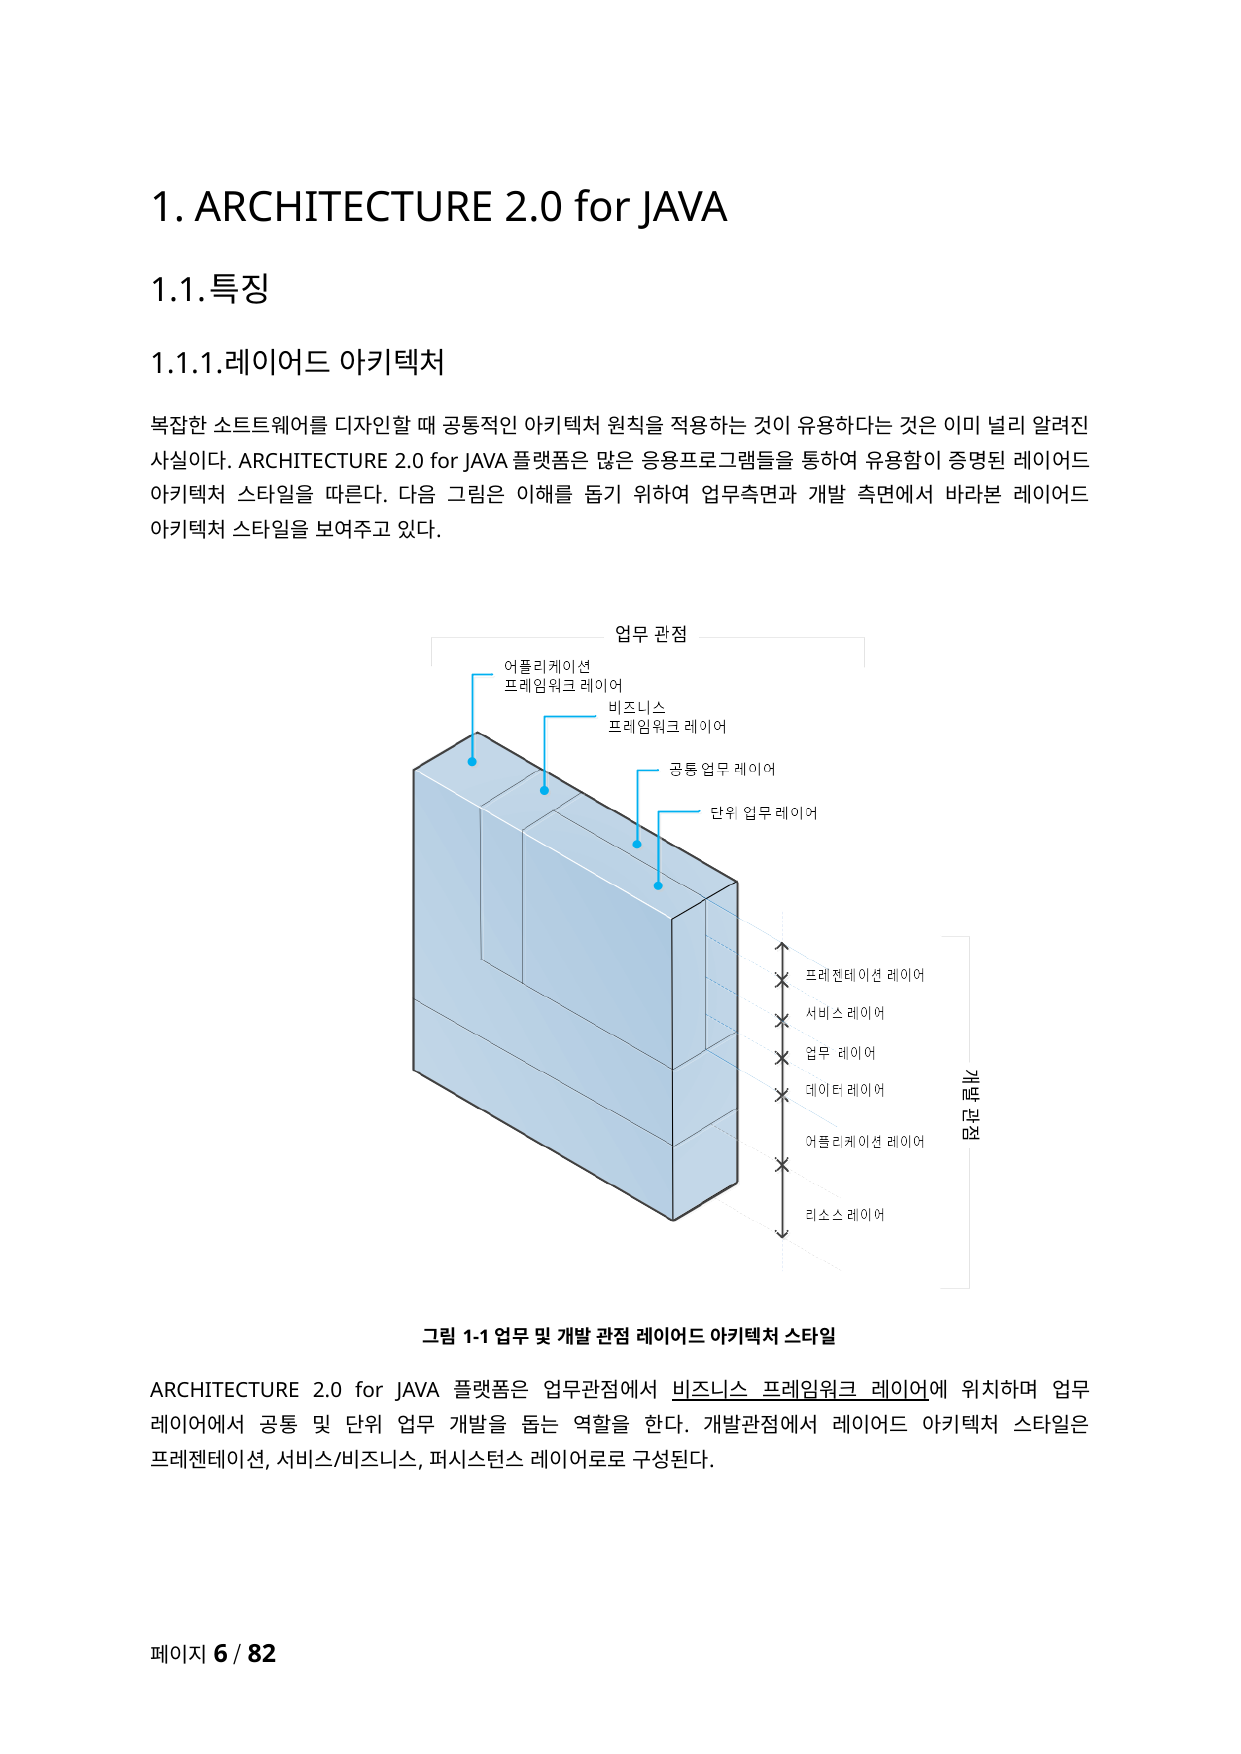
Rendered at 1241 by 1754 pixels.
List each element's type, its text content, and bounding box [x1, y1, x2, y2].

subtitle ARCHITECTURE 2.0 for JAVA [150, 177, 1090, 234]
subtitle 레이어드 아키텍처 [150, 340, 1090, 382]
text 그림 1-1 업무 및 개발 관점 레이어드 아키텍처 스타일 [150, 1321, 1090, 1348]
text ARCHITECTURE 2.0 for JAVA 플랫폼은 업무관점에서 비즈니스 프레임워크 레이어에 위치하며 업무 레이어에서 공통 및 단위 업무 개발을 돕는 역할을 한다. 개발관점에서 레이어드 아키텍처 스타일은 프레젠테이션, 서비스/비즈니스, 퍼시스턴스 레이어로로 구성된다. [150, 1373, 1090, 1473]
text 복잡한 소트트웨어를 디자인할 때 공통적인 아키텍처 원칙을 적용하는 것이 유용하다는 것은 이미 널리 알려진 사실이다. ARCHITECTURE 2.0 for JAVA플랫폼은 많은 응용프로그램들을 통하여 유용함이 증명된 레이어드 아키텍처 스타일을 따른다. 다음 그림은 이해를 돕기 위하여 업무측면과 개발 측면에서 바라본 레이어드 아키텍처 스타일을 보여주고 있다. [150, 409, 1090, 544]
subtitle 특징 [150, 263, 1090, 312]
